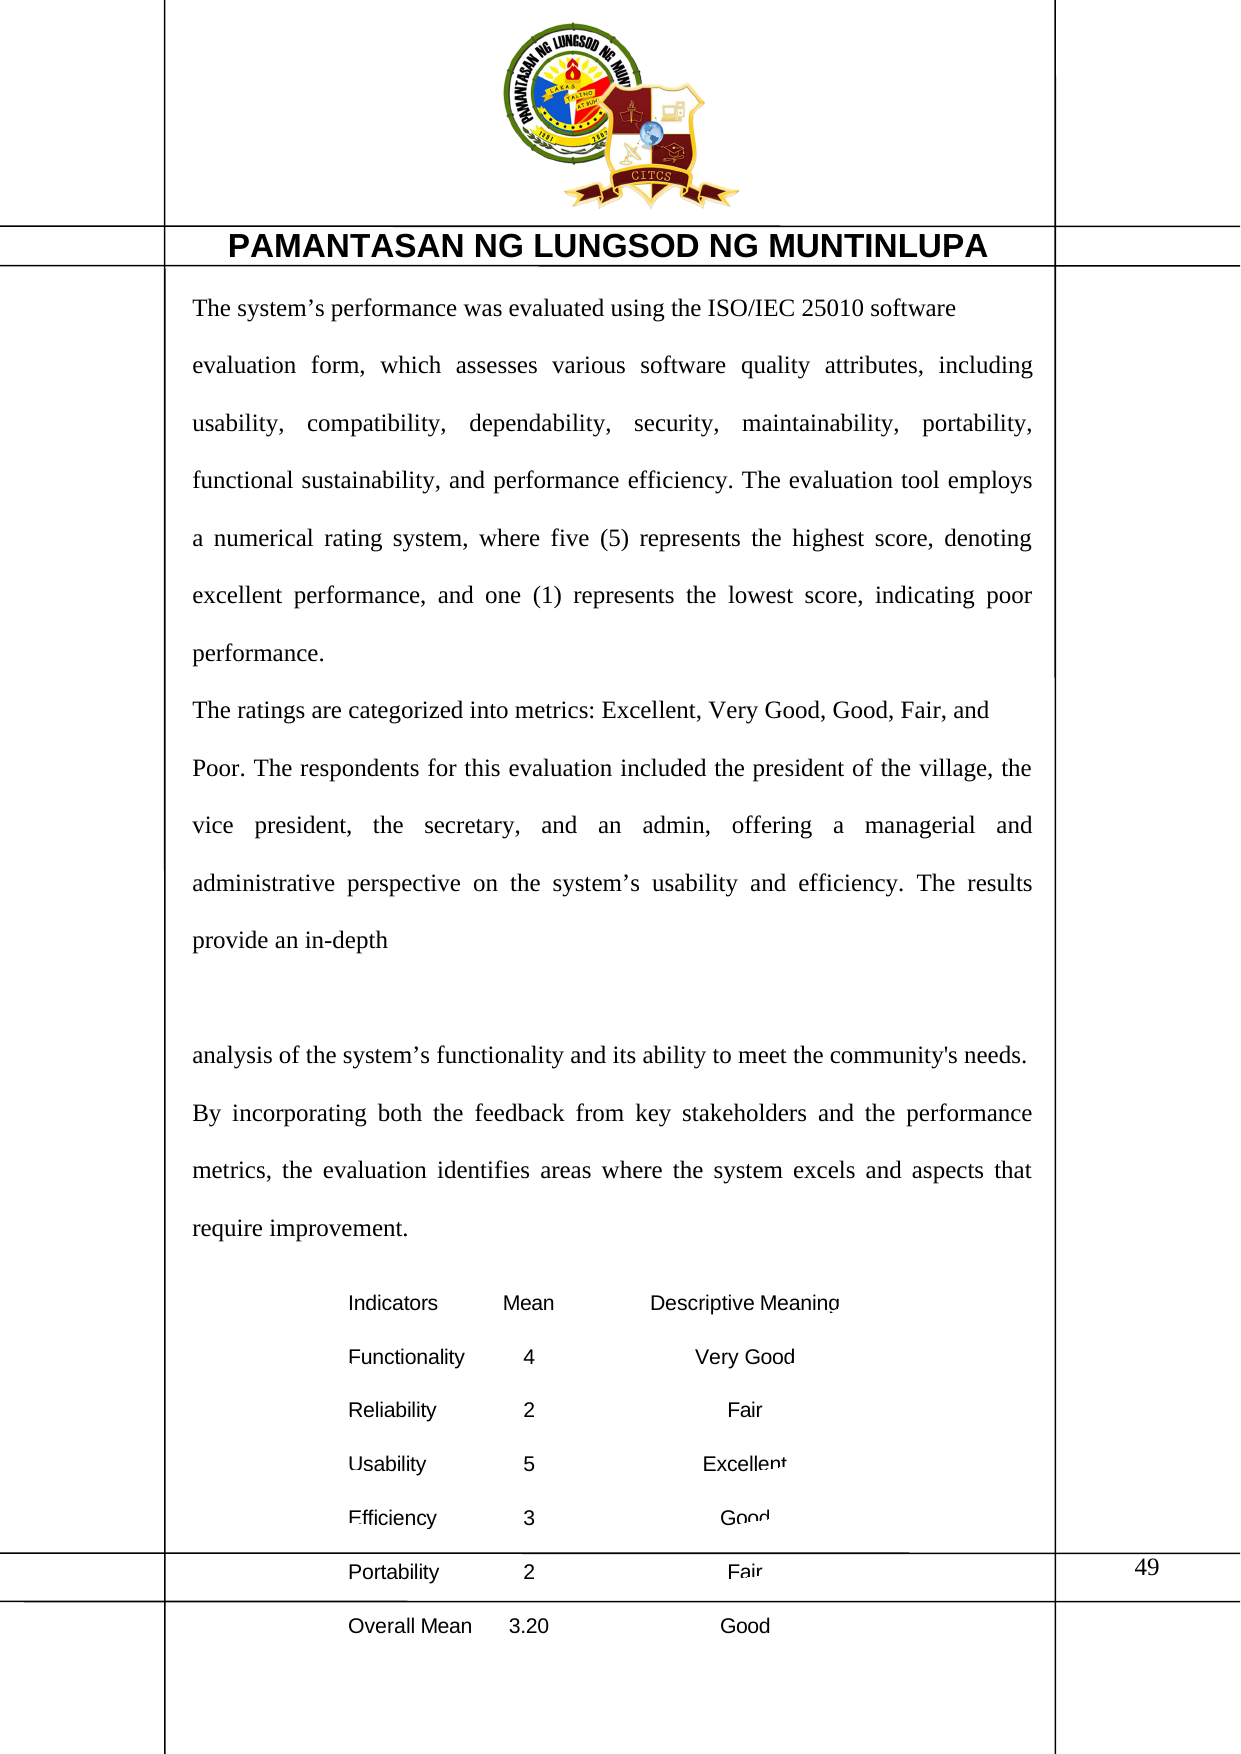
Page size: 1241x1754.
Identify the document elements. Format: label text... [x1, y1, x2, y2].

text The ratings are categorized into metrics: Excellent, Very Good, Good, Fair, and [192, 695, 1033, 724]
text Poor. The respondents for this evaluation included the president of the village, the vice president, the secretary, and an admin, offering a managerial and administrative perspective on the system’s usability and efficiency. The results provide an in-depth [192, 753, 1033, 954]
text The system’s performance was evaluated using the ISO/IEC 25010 software [192, 293, 1033, 322]
text evaluation form, which assesses various software quality attributes, including usability, compatibility, dependability, security, maintainability, portability, functional sustainability, and performance efficiency. The evaluation tool employs a numerical rating system, where five (5) represents the highest score, denoting excellent performance, and one (1) represents the lowest score, indicating poor performance. [192, 350, 1033, 667]
picture [500, 20, 740, 210]
text By incorporating both the feedback from key stakeholders and the performance metrics, the evaluation identifies areas where the system excels and aspects that require improvement. [192, 1098, 1033, 1242]
text analysis of the system’s functionality and its ability to meet the community's needs. [192, 1040, 1033, 1069]
